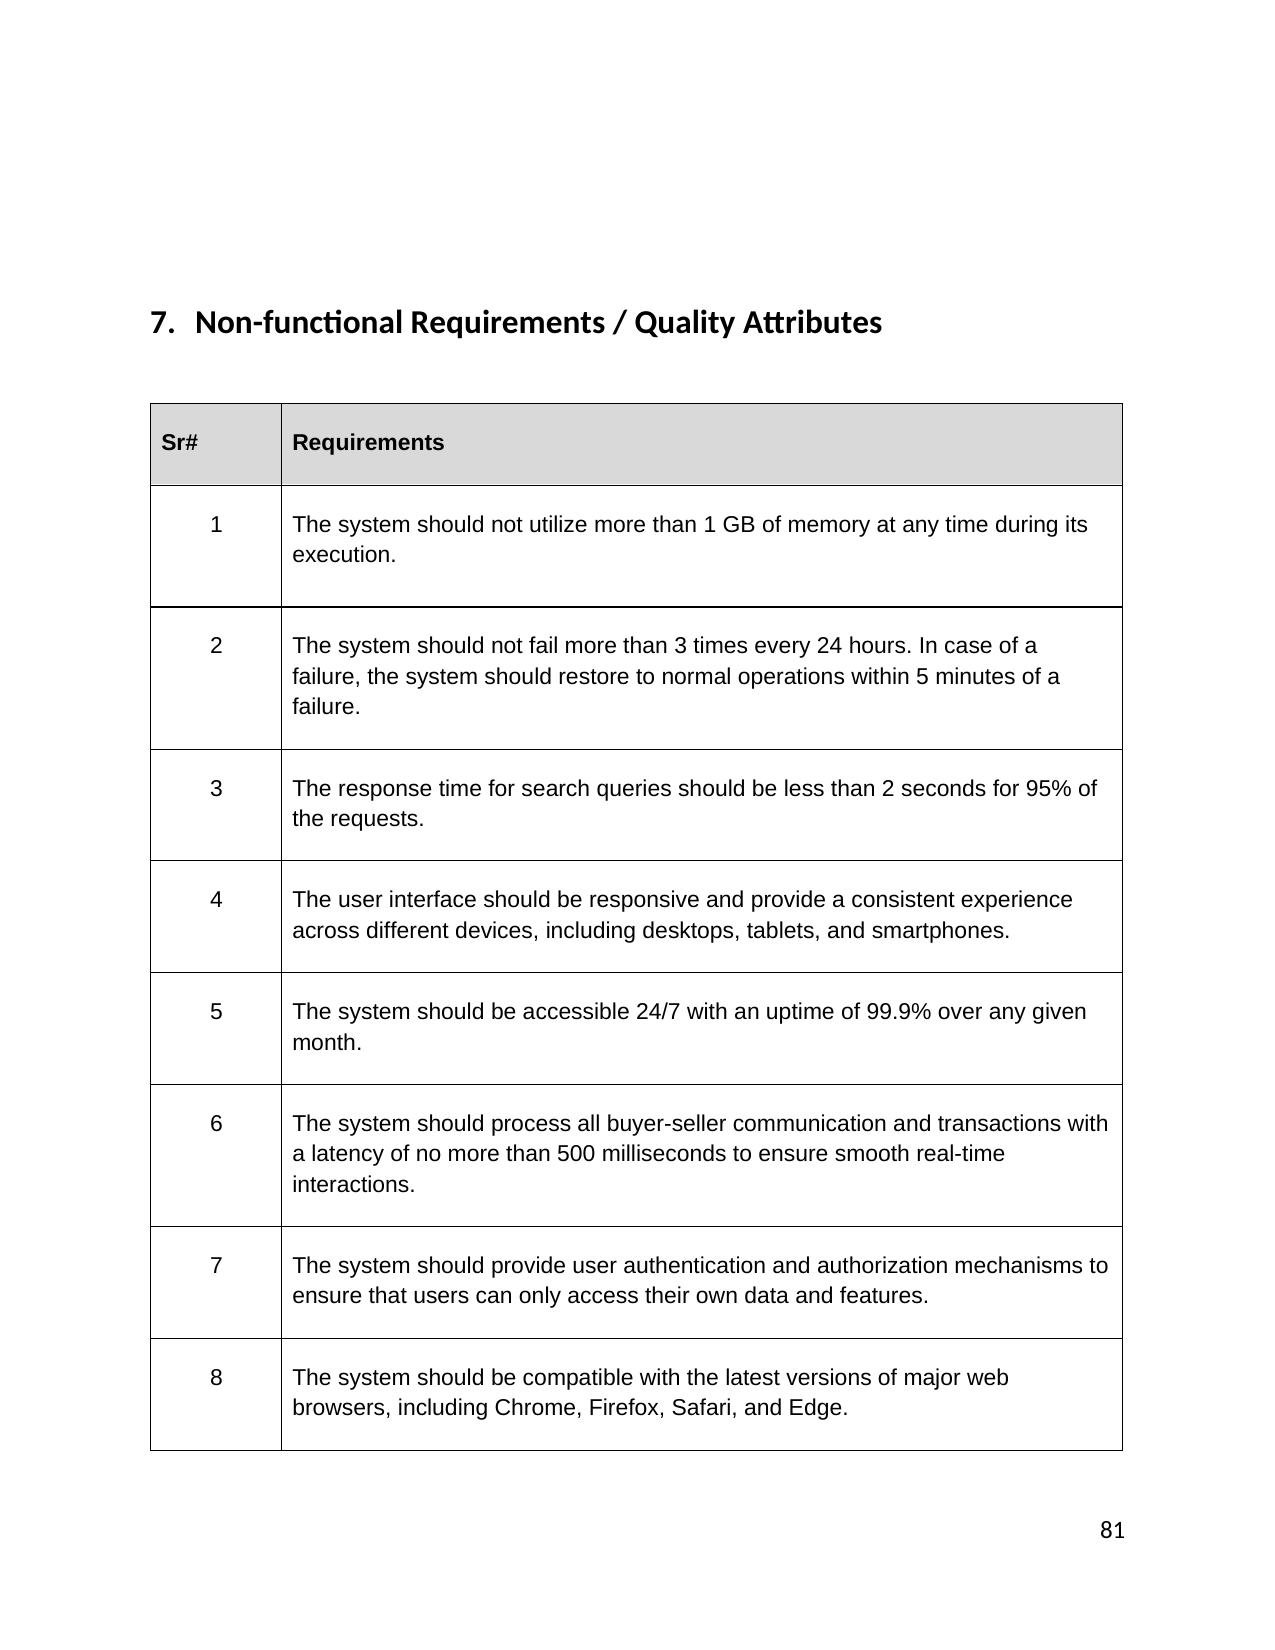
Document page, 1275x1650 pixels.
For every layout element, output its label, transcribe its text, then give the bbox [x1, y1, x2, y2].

table_cell 8 [151, 1339, 281, 1450]
table_cell The system should not fail more than 3 times every 24 hours. In case of a failure, the system should restore to normal operations within 5 minutes of a failure. [282, 608, 1122, 748]
table_cell The system should be accessible 24/7 with an uptime of 99.9% over any given month. [282, 973, 1122, 1084]
subtitle Non-functional Requirements / Quality Attributes [150, 301, 1125, 342]
table_cell The system should not utilize more than 1 GB of memory at any time during its execution. [282, 486, 1122, 606]
table_cell 6 [151, 1085, 281, 1226]
table_cell The system should process all buyer-seller communication and transactions with a latency of no more than 500 milliseconds to ensure smooth real-time interactions. [282, 1085, 1122, 1226]
table_cell 4 [151, 861, 281, 972]
table_cell 3 [151, 750, 281, 860]
table_header Requirements [282, 404, 1122, 484]
table_cell The system should be compatible with the latest versions of major web browsers, including Chrome, Firefox, Safari, and Edge. [282, 1339, 1122, 1450]
table_cell 2 [151, 608, 281, 748]
table_cell The user interface should be responsive and provide a consistent experience across different devices, including desktops, tablets, and smartphones. [282, 861, 1122, 972]
table_cell 7 [151, 1227, 281, 1338]
table_header Sr# [151, 404, 281, 484]
table_cell The response time for search queries should be less than 2 seconds for 95% of the requests. [282, 750, 1122, 860]
table_cell 1 [151, 486, 281, 606]
table_cell 5 [151, 973, 281, 1084]
table_cell The system should provide user authentication and authorization mechanisms to ensure that users can only access their own data and features. [282, 1227, 1122, 1338]
